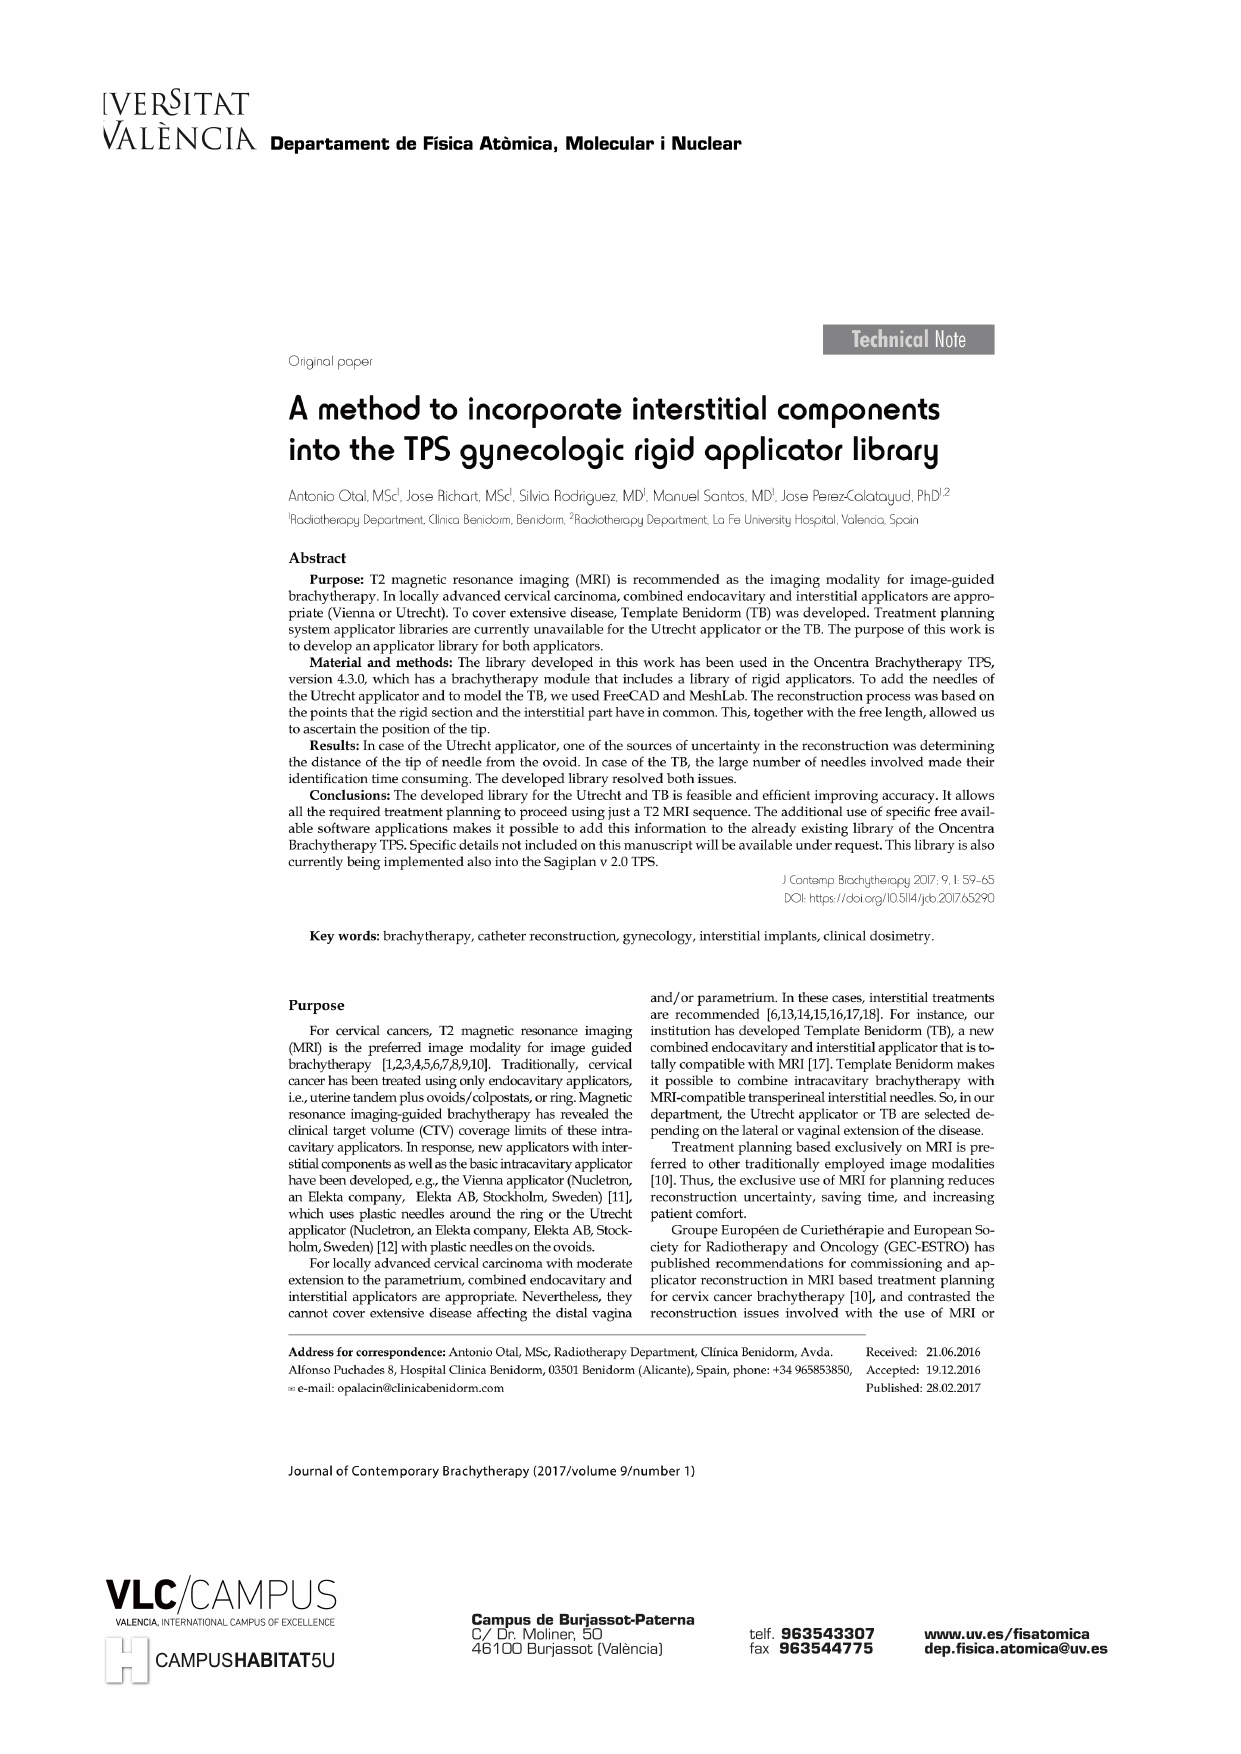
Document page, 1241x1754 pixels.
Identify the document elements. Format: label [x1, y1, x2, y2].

picture [103, 87, 748, 156]
picture [103, 1575, 1113, 1701]
picture [181, 260, 1080, 1531]
